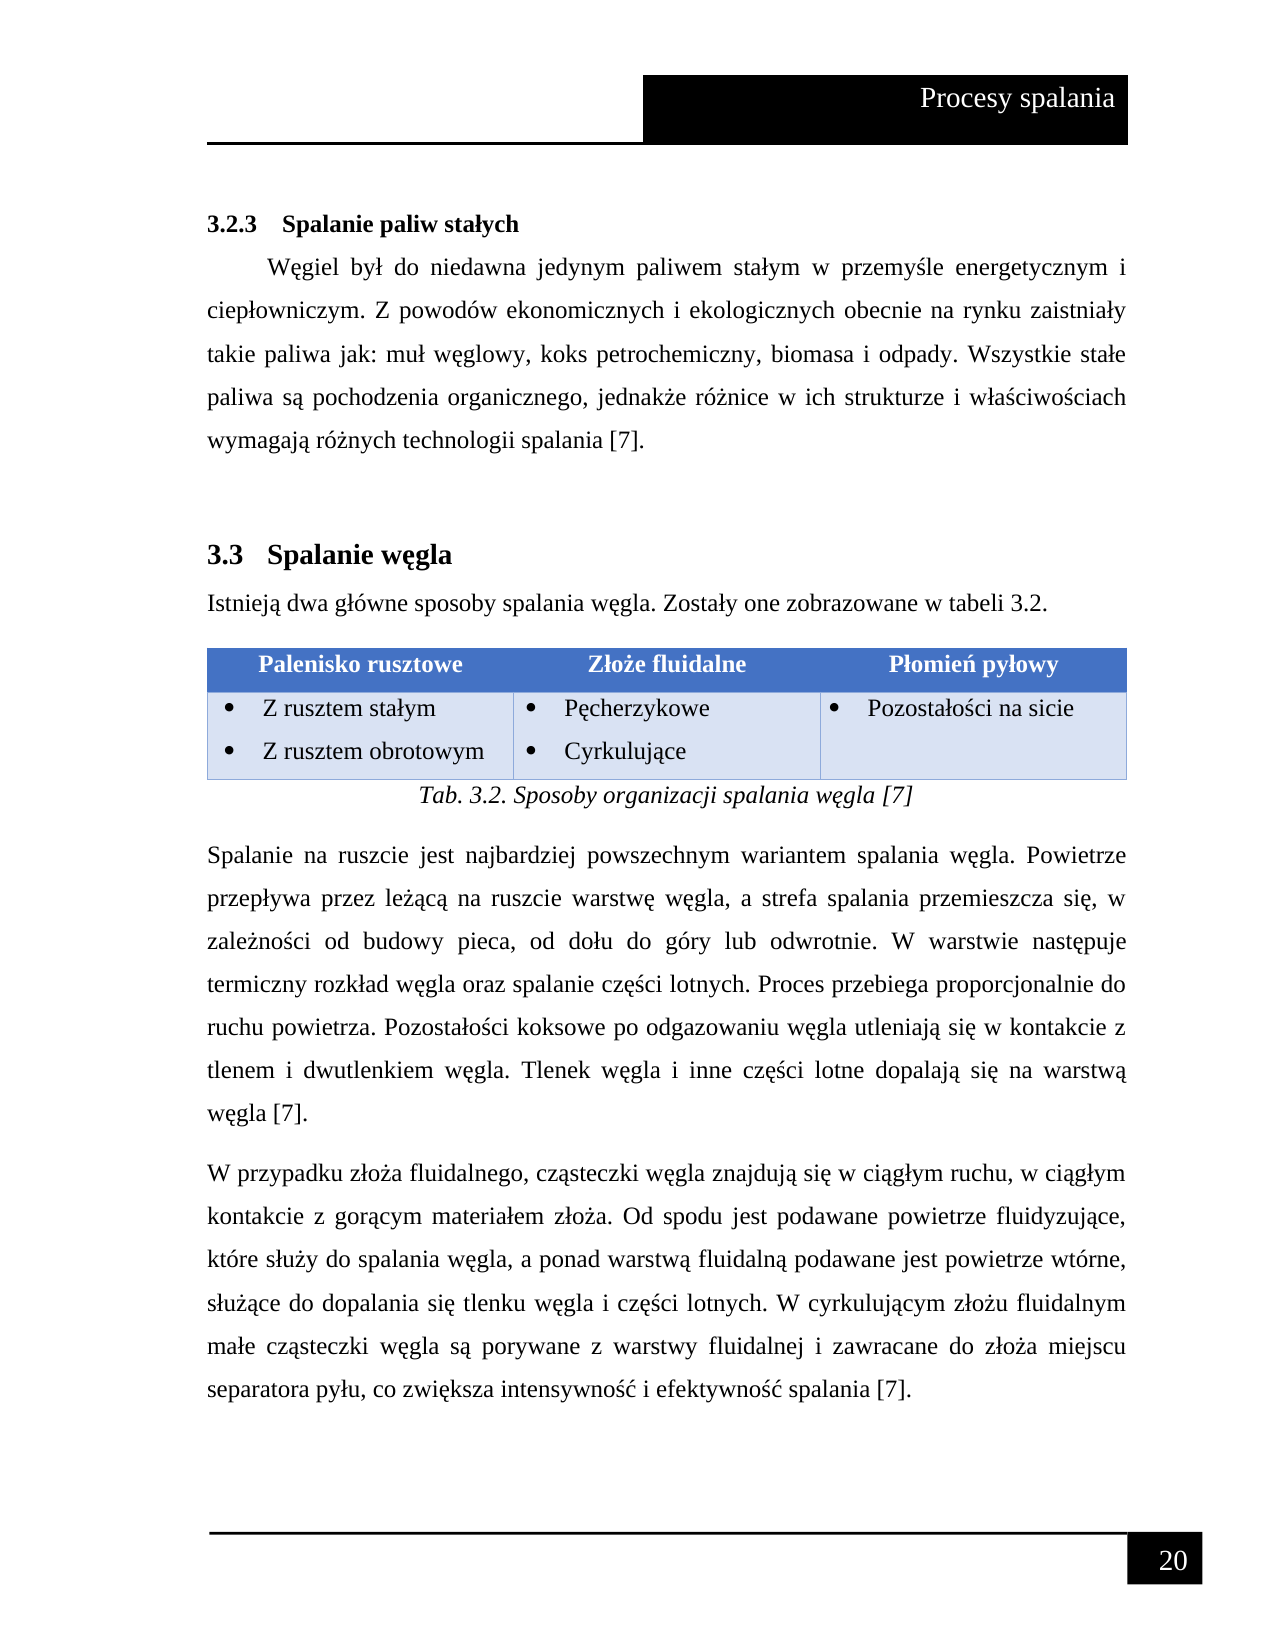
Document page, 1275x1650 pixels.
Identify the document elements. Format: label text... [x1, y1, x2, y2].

table_header Palenisko rusztowe [208, 649, 513, 692]
text Spalanie na ruszcie jest najbardziej powszechnym wariantem spalania węgla. Powietrze przepływa przez leżącą na ruszcie warstwę węgla, a strefa spalania przemieszcza się, w zależności od budowy pieca, od dołu do góry lub odwrotnie. W warstwie następuje termiczny rozkład węgla oraz spalanie części lotnych. Proces przebiega proporcjonalnie do ruchu powietrza. Pozostałości koksowe po odgazowaniu węgla utleniają się w kontakcie z tlenem i dwutlenkiem węgla. Tlenek węgla i inne części lotne dopalają się na warstwą węgla [7]. [207, 840, 1127, 1127]
text W przypadku złoża fluidalnego, cząsteczki węgla znajdują się w ciągłym ruchu, w ciągłym kontakcie z gorącym materiałem złoża. Od spodu jest podawane powietrze fluidyzujące, które służy do spalania węgla, a ponad warstwą fluidalną podawane jest powietrze wtórne, służące do dopalania się tlenku węgla i części lotnych. W cyrkulującym złożu fluidalnym małe cząsteczki węgla są porywane z warstwy fluidalnej i zawracane do złoża miejscu separatora pyłu, co zwiększa intensywność i efektywność spalania [7]. [207, 1158, 1127, 1403]
table_header Złoże fluidalne [514, 649, 820, 692]
table_header Płomień pyłowy [821, 649, 1126, 692]
text Tab. 3.2. Sposoby organizacji spalania węgla [7] [207, 780, 1127, 809]
table_cell Z rusztem stałym Z rusztem obrotowym [208, 693, 513, 779]
table_cell Pęcherzykowe Cyrkulujące [514, 693, 820, 779]
table_cell Pozostałości na sicie [821, 693, 1126, 779]
subtitle Spalanie paliw stałych [207, 209, 1127, 238]
text Węgiel był do niedawna jedynym paliwem stałym w przemyśle energetycznym i ciepłowniczym. Z powodów ekonomicznych i ekologicznych obecnie na rynku zaistniały takie paliwa jak: muł węglowy, koks petrochemiczny, biomasa i odpady. Wszystkie stałe paliwa są pochodzenia organicznego, jednakże różnice w ich strukturze i właściwościach wymagają różnych technologii spalania [7]. [207, 252, 1127, 454]
subtitle Spalanie węgla [207, 537, 1127, 571]
text Istnieją dwa główne sposoby spalania węgla. Zostały one zobrazowane w tabeli 3.2. [207, 588, 1127, 617]
